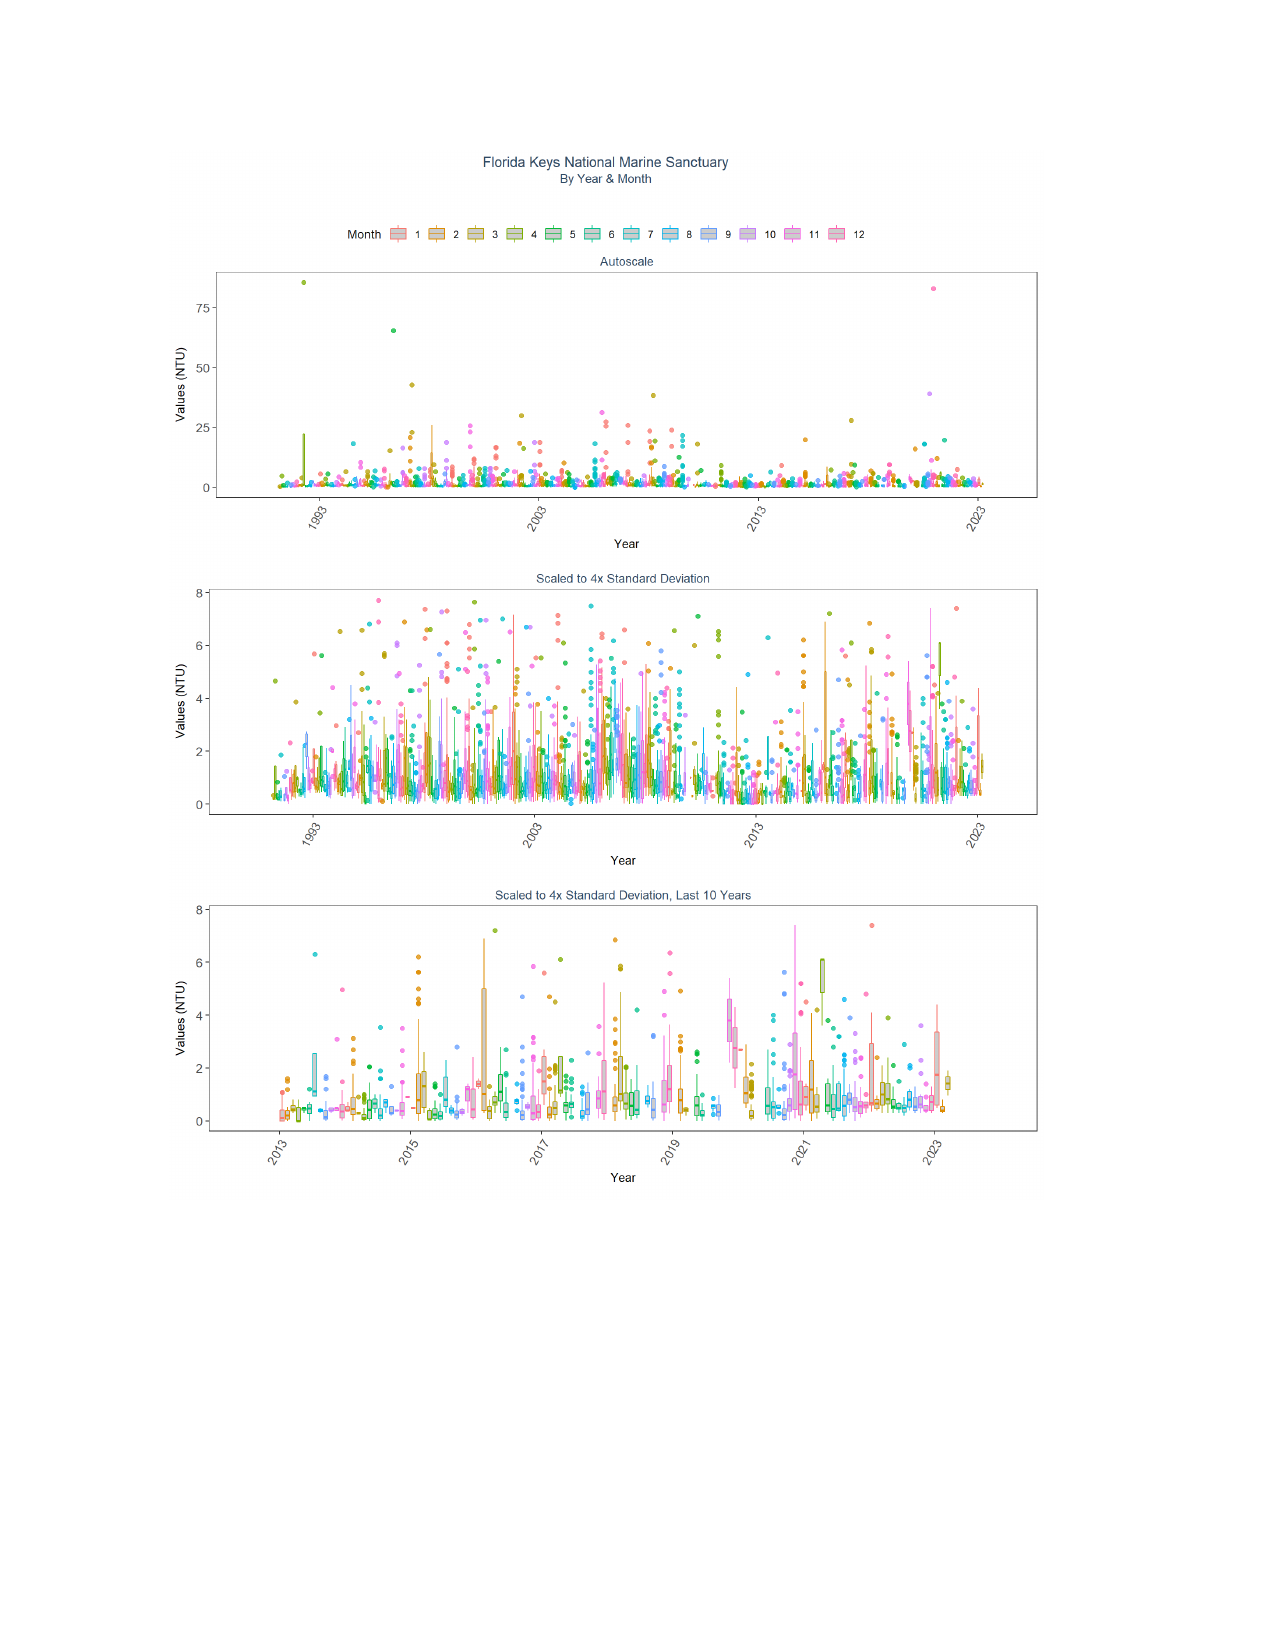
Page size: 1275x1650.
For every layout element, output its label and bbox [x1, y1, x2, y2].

picture [168, 150, 1044, 1200]
